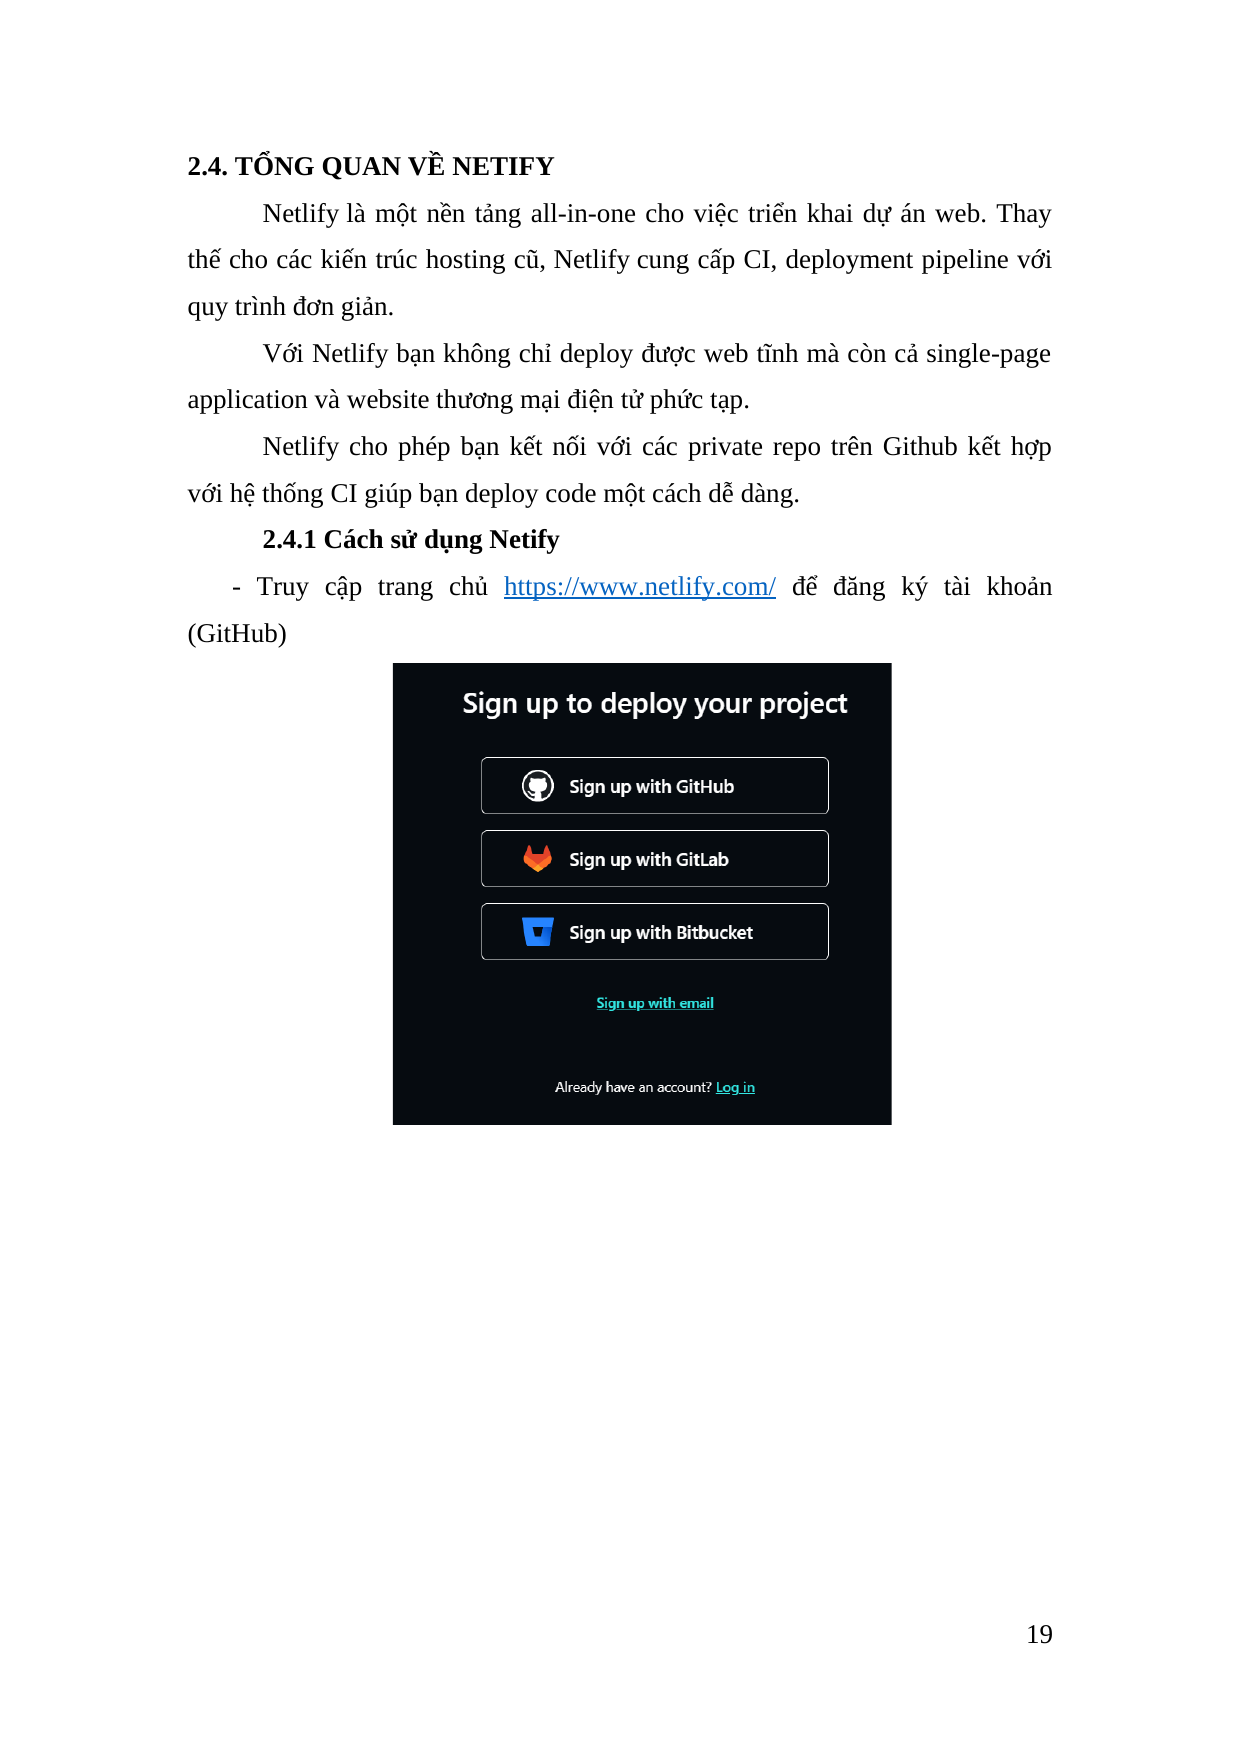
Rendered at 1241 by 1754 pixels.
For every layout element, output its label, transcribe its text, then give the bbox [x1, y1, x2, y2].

text 2.4.1 Cách sử dụng Netify [187, 523, 1053, 554]
text - Truy cập trang chủ https://www.netlify.com/ để đăng ký tài khoản (GitHub) [187, 570, 1053, 648]
subtitle 2.4. TỔNG QUAN VỀ NETIFY [187, 150, 1053, 181]
text Netlify cho phép bạn kết nối với các private repo trên Github kết hợp với hệ thống CI giúp bạn deploy code một cách dễ dàng. [187, 430, 1053, 508]
text Với Netlify bạn không chỉ deploy được web tĩnh mà còn cả single-page application và website thương mại điện tử phức tạp. [187, 337, 1053, 414]
text Netlify là một nền tảng all-in-one cho việc triển khai dự án web. Thay thế cho các kiến trúc hosting cũ, Netlify cung cấp CI, deployment pipeline với quy trình đơn giản. [187, 197, 1053, 321]
picture [392, 663, 892, 1125]
